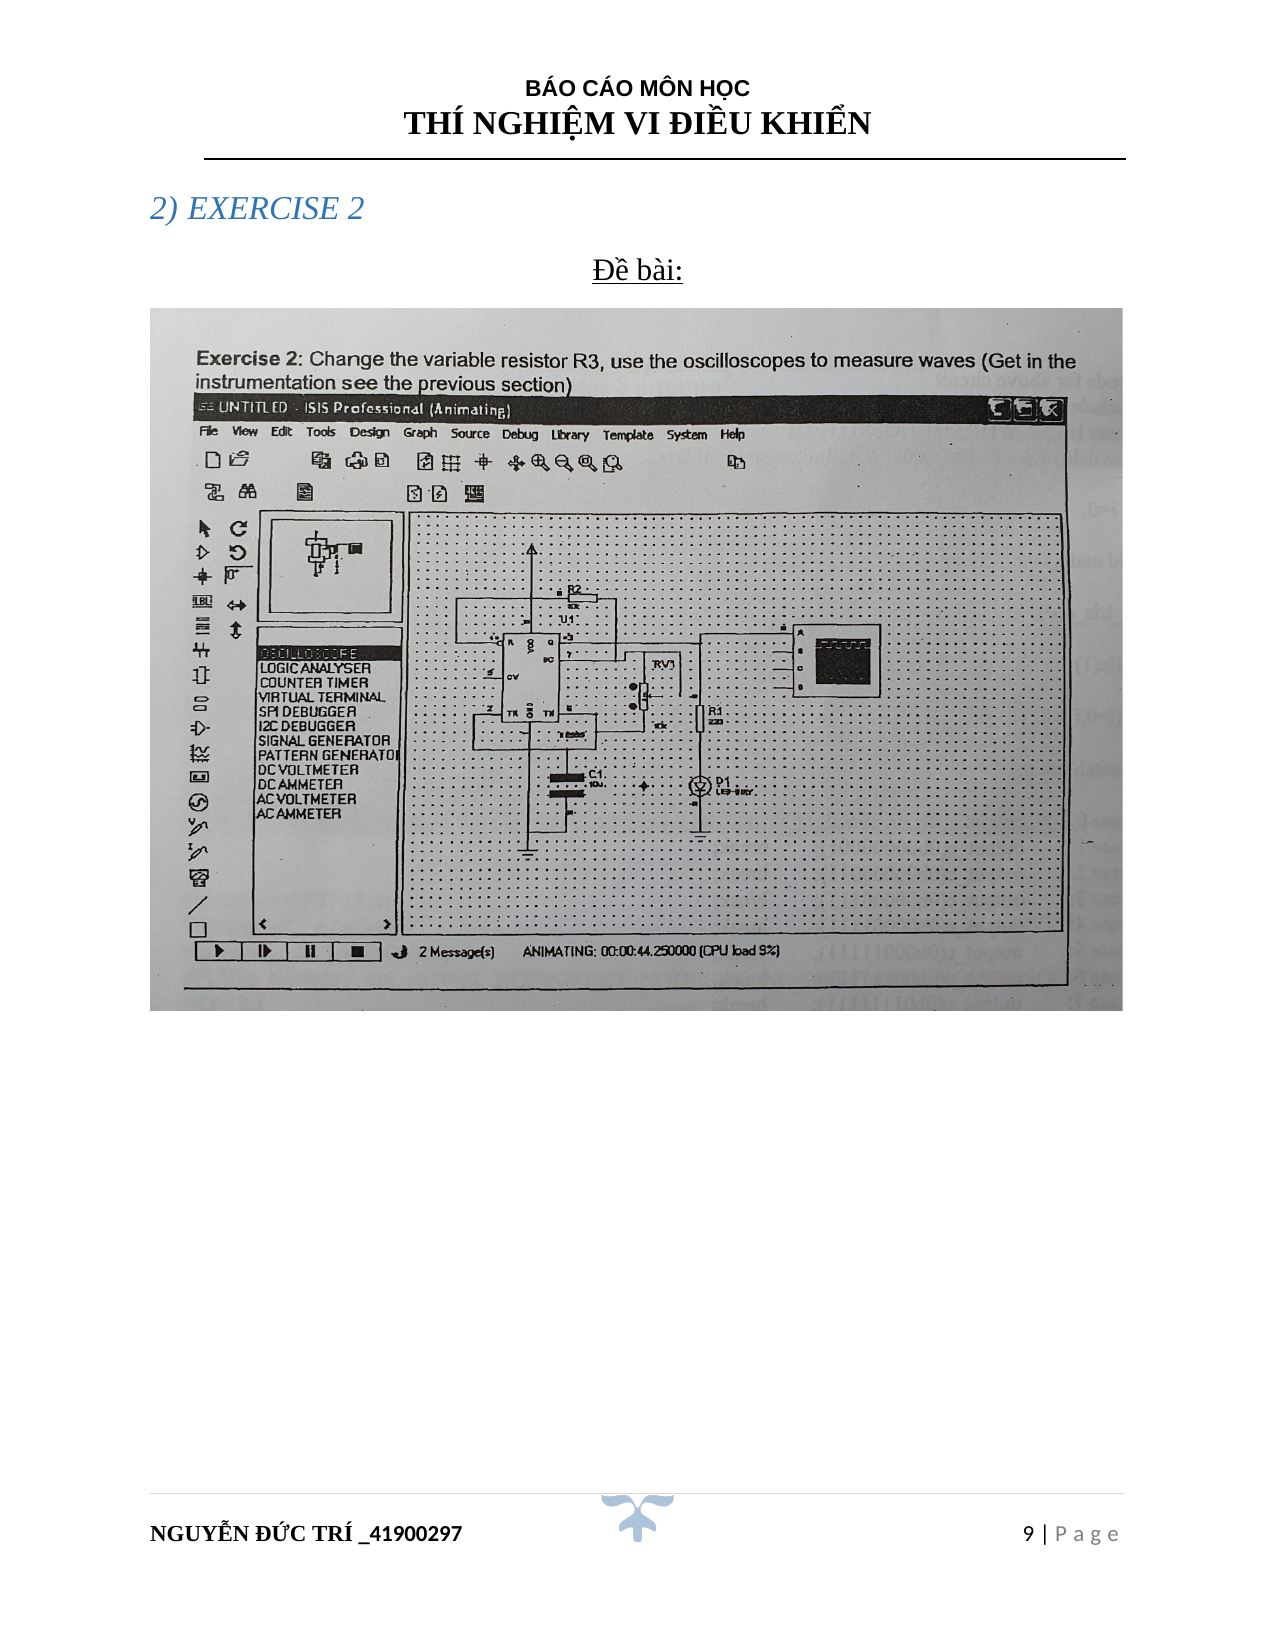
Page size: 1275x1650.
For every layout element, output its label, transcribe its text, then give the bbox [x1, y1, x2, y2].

subtitle EXERCISE 2 [150, 188, 1125, 227]
text Đề bài: [150, 250, 1125, 288]
picture [150, 308, 1123, 1011]
